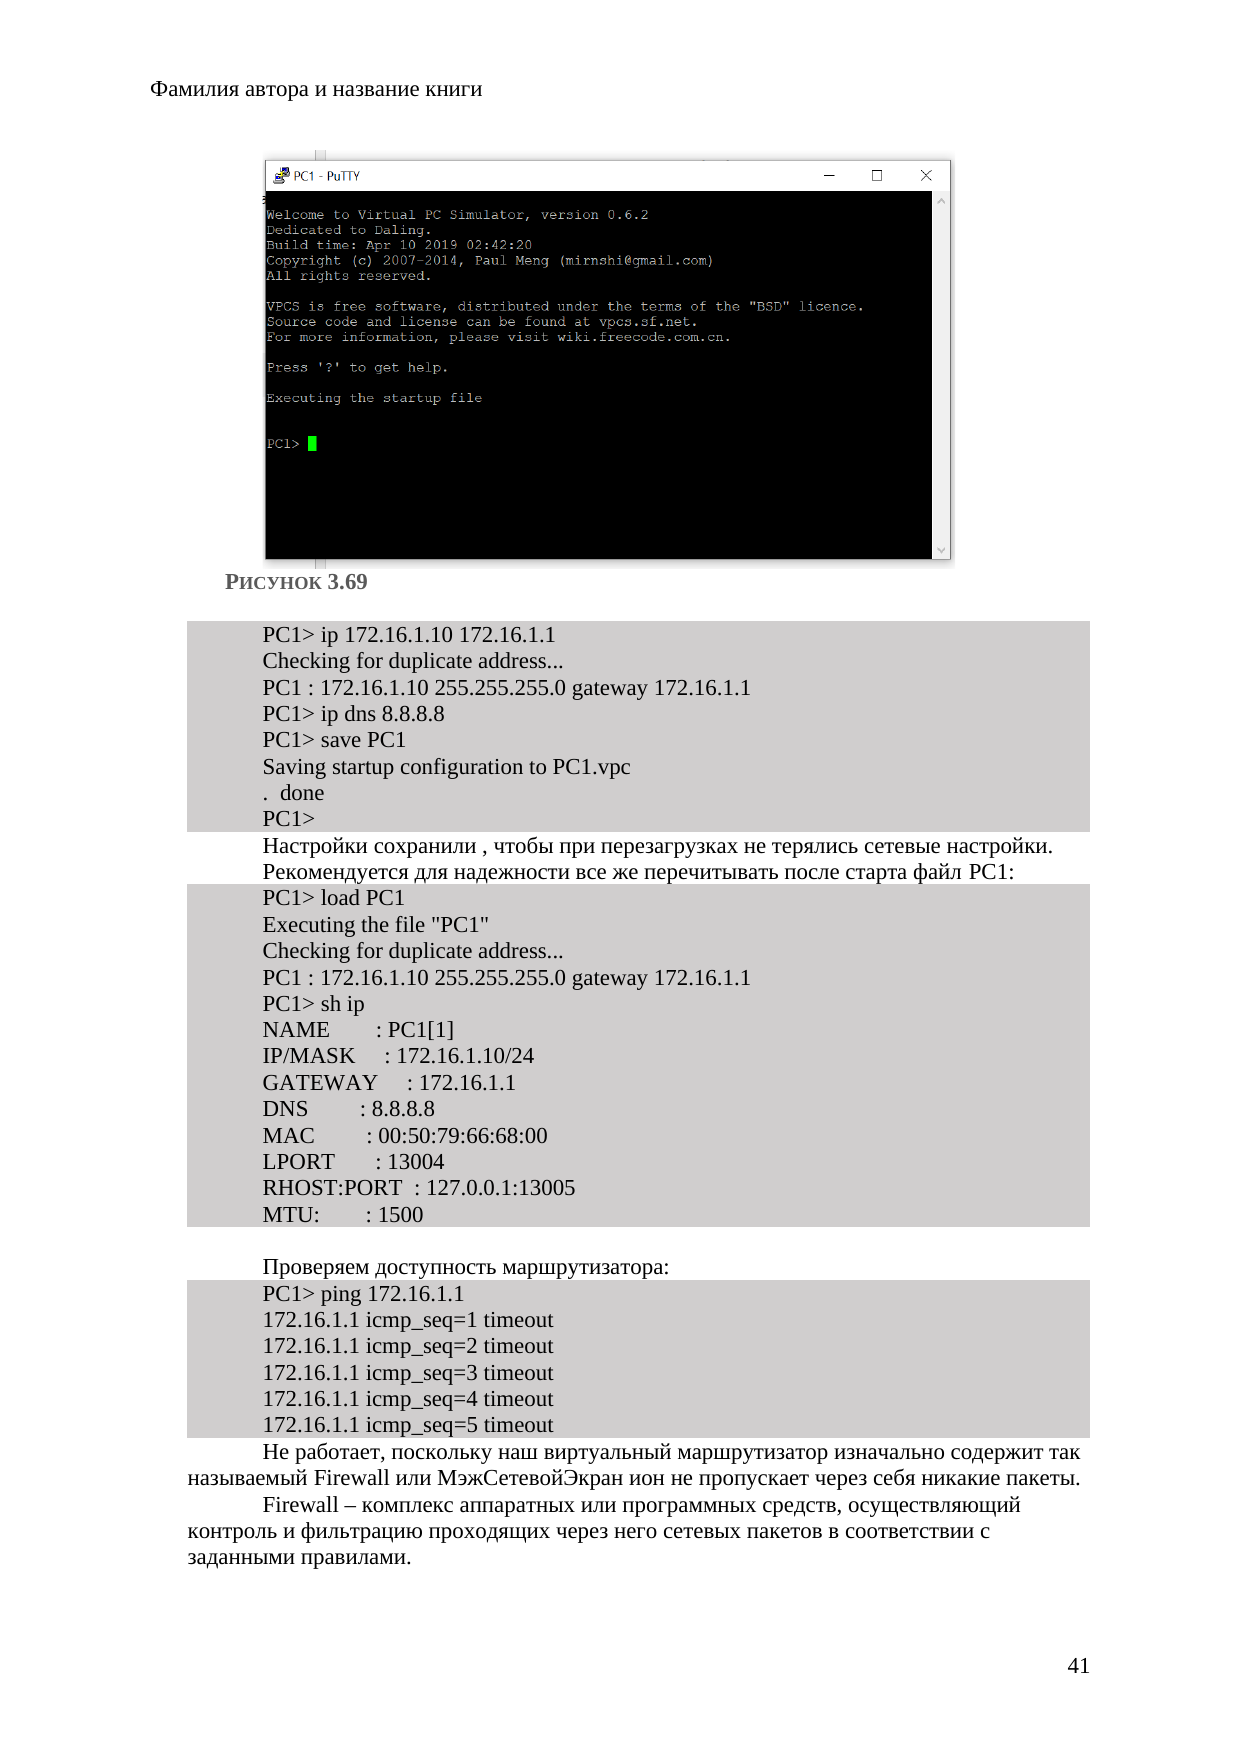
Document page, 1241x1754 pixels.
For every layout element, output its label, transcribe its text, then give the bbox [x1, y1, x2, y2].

text PC1 : 172.16.1.10 255.255.255.0 gateway 172.16.1.1 [187, 674, 1090, 700]
text Рекомендуется для надежности все же перечитывать после старта файл PC1: [187, 858, 1090, 884]
text PC1> ping 172.16.1.1 [187, 1280, 1090, 1306]
picture [262, 150, 956, 569]
text Saving startup configuration to PC1.vpc [187, 753, 1090, 779]
text 172.16.1.1 icmp_seq=3 timeout [187, 1359, 1090, 1385]
text PC1> [187, 805, 1090, 832]
text MTU: : 1500 [187, 1201, 1090, 1227]
text 172.16.1.1 icmp_seq=4 timeout [187, 1385, 1090, 1412]
text Executing the file "PC1" [187, 911, 1090, 937]
text IP/MASK : 172.16.1.10/24 [187, 1043, 1090, 1069]
text DNS : 8.8.8.8 [187, 1095, 1090, 1122]
text 172.16.1.1 icmp_seq=5 timeout [187, 1412, 1090, 1438]
text Настройки сохранили , чтобы при перезагрузках не терялись сетевые настройки. [187, 832, 1090, 858]
text 172.16.1.1 icmp_seq=2 timeout [187, 1332, 1090, 1359]
text PC1> load PC1 [187, 884, 1090, 911]
text PC1> ip 172.16.1.10 172.16.1.1 [187, 621, 1090, 647]
text 172.16.1.1 icmp_seq=1 timeout [187, 1306, 1090, 1332]
text PC1 : 172.16.1.10 255.255.255.0 gateway 172.16.1.1 [187, 963, 1090, 990]
text Checking for duplicate address... [187, 647, 1090, 674]
text PC1> sh ip [187, 990, 1090, 1016]
text Firewall – комплекс аппаратных или программных средств, осуществляющий контроль и фильтрацию проходящих через него сетевых пакетов в соответствии с заданными правилами. [187, 1491, 1090, 1570]
text Не работает, поскольку наш виртуальный маршрутизатор изначально содержит так называемый Firewall или МэжСетевойЭкран ион не пропускает через себя никакие пакеты. [187, 1438, 1090, 1491]
text PC1> ip dns 8.8.8.8 [187, 700, 1090, 726]
text RHOST:PORT : 127.0.0.1:13005 [187, 1174, 1090, 1201]
text . done [187, 779, 1090, 805]
text MAC : 00:50:79:66:68:00 [187, 1122, 1090, 1148]
text Проверяем доступность маршрутизатора: [187, 1253, 1090, 1280]
text PC1> save PC1 [187, 726, 1090, 753]
text NAME : PC1[1] [187, 1016, 1090, 1043]
text LPORT : 13004 [187, 1148, 1090, 1174]
text Checking for duplicate address... [187, 937, 1090, 963]
text GATEWAY : 172.16.1.1 [187, 1069, 1090, 1095]
